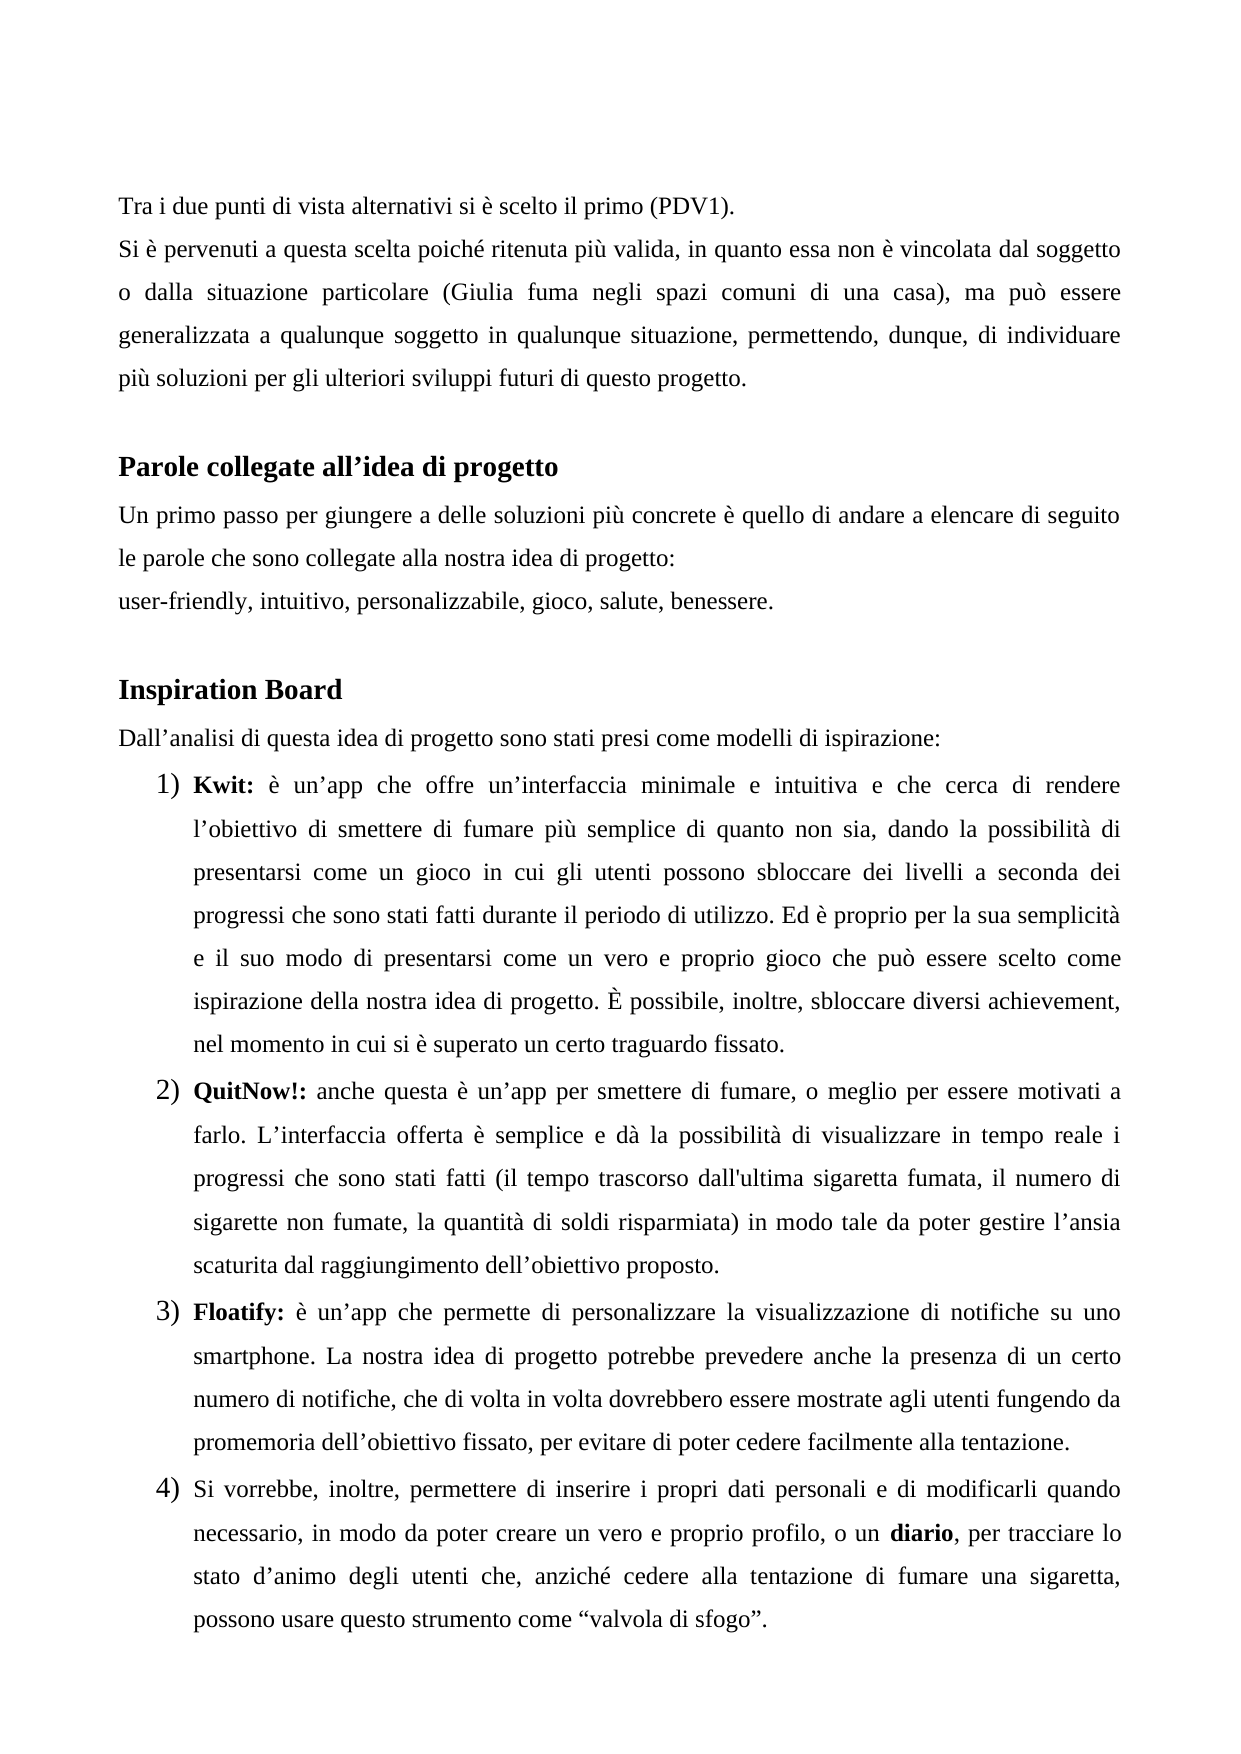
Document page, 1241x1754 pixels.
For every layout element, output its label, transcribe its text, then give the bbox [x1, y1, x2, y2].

text Dall’analisi di questa idea di progetto sono stati presi come modelli di ispirazione: [118, 723, 1122, 751]
list Floatify: è un’app che permette di personalizzare la visualizzazione di notifiche su uno smartphone. La nostra idea di progetto potrebbe prevedere anche la presenza di un certo numero di notifiche, che di volta in volta dovrebbero essere mostrate agli utenti fungendo da promemoria dell’obiettivo fissato, per evitare di poter cedere facilmente alla tentazione. [156, 1293, 1122, 1456]
list Si vorrebbe, inoltre, permettere di inserire i propri dati personali e di modificarli quando necessario, in modo da poter creare un vero e proprio profilo, o un diario, per tracciare lo stato d’animo degli utenti che, anziché cedere alla tentazione di fumare una sigaretta, possono usare questo strumento come “valvola di sfogo”. [156, 1470, 1122, 1633]
text Parole collegate all’idea di progetto [118, 449, 1122, 483]
text user-friendly, intuitivo, personalizzabile, gioco, salute, benessere. [118, 586, 1122, 615]
list Kwit: è un’app che offre un’interfaccia minimale e intuitiva e che cerca di rendere l’obiettivo di smettere di fumare più semplice di quanto non sia, dando la possibilità di presentarsi come un gioco in cui gli utenti possono sbloccare dei livelli a seconda dei progressi che sono stati fatti durante il periodo di utilizzo. Ed è proprio per la sua semplicità e il suo modo di presentarsi come un vero e proprio gioco che può essere scelto come ispirazione della nostra idea di progetto. È possibile, inoltre, sbloccare diversi achievement, nel momento in cui si è superato un certo traguardo fissato. [156, 766, 1122, 1058]
text Si è pervenuti a questa scelta poiché ritenuta più valida, in quanto essa non è vincolata dal soggetto o dalla situazione particolare (Giulia fuma negli spazi comuni di una casa), ma può essere generalizzata a qualunque soggetto in qualunque situazione, permettendo, dunque, di individuare più soluzioni per gli ulteriori sviluppi futuri di questo progetto. [118, 234, 1122, 392]
list QuitNow!: anche questa è un’app per smettere di fumare, o meglio per essere motivati a farlo. L’interfaccia offerta è semplice e dà la possibilità di visualizzare in tempo reale i progressi che sono stati fatti (il tempo trascorso dall'ultima sigaretta fumata, il numero di sigarette non fumate, la quantità di soldi risparmiata) in modo tale da poter gestire l’ansia scaturita dal raggiungimento dell’obiettivo proposto. [156, 1072, 1122, 1278]
text Un primo passo per giungere a delle soluzioni più concrete è quello di andare a elencare di seguito le parole che sono collegate alla nostra idea di progetto: [118, 500, 1122, 572]
text Tra i due punti di vista alternativi si è scelto il primo (PDV1). [118, 191, 1122, 219]
text Inspiration Board [118, 672, 1122, 706]
